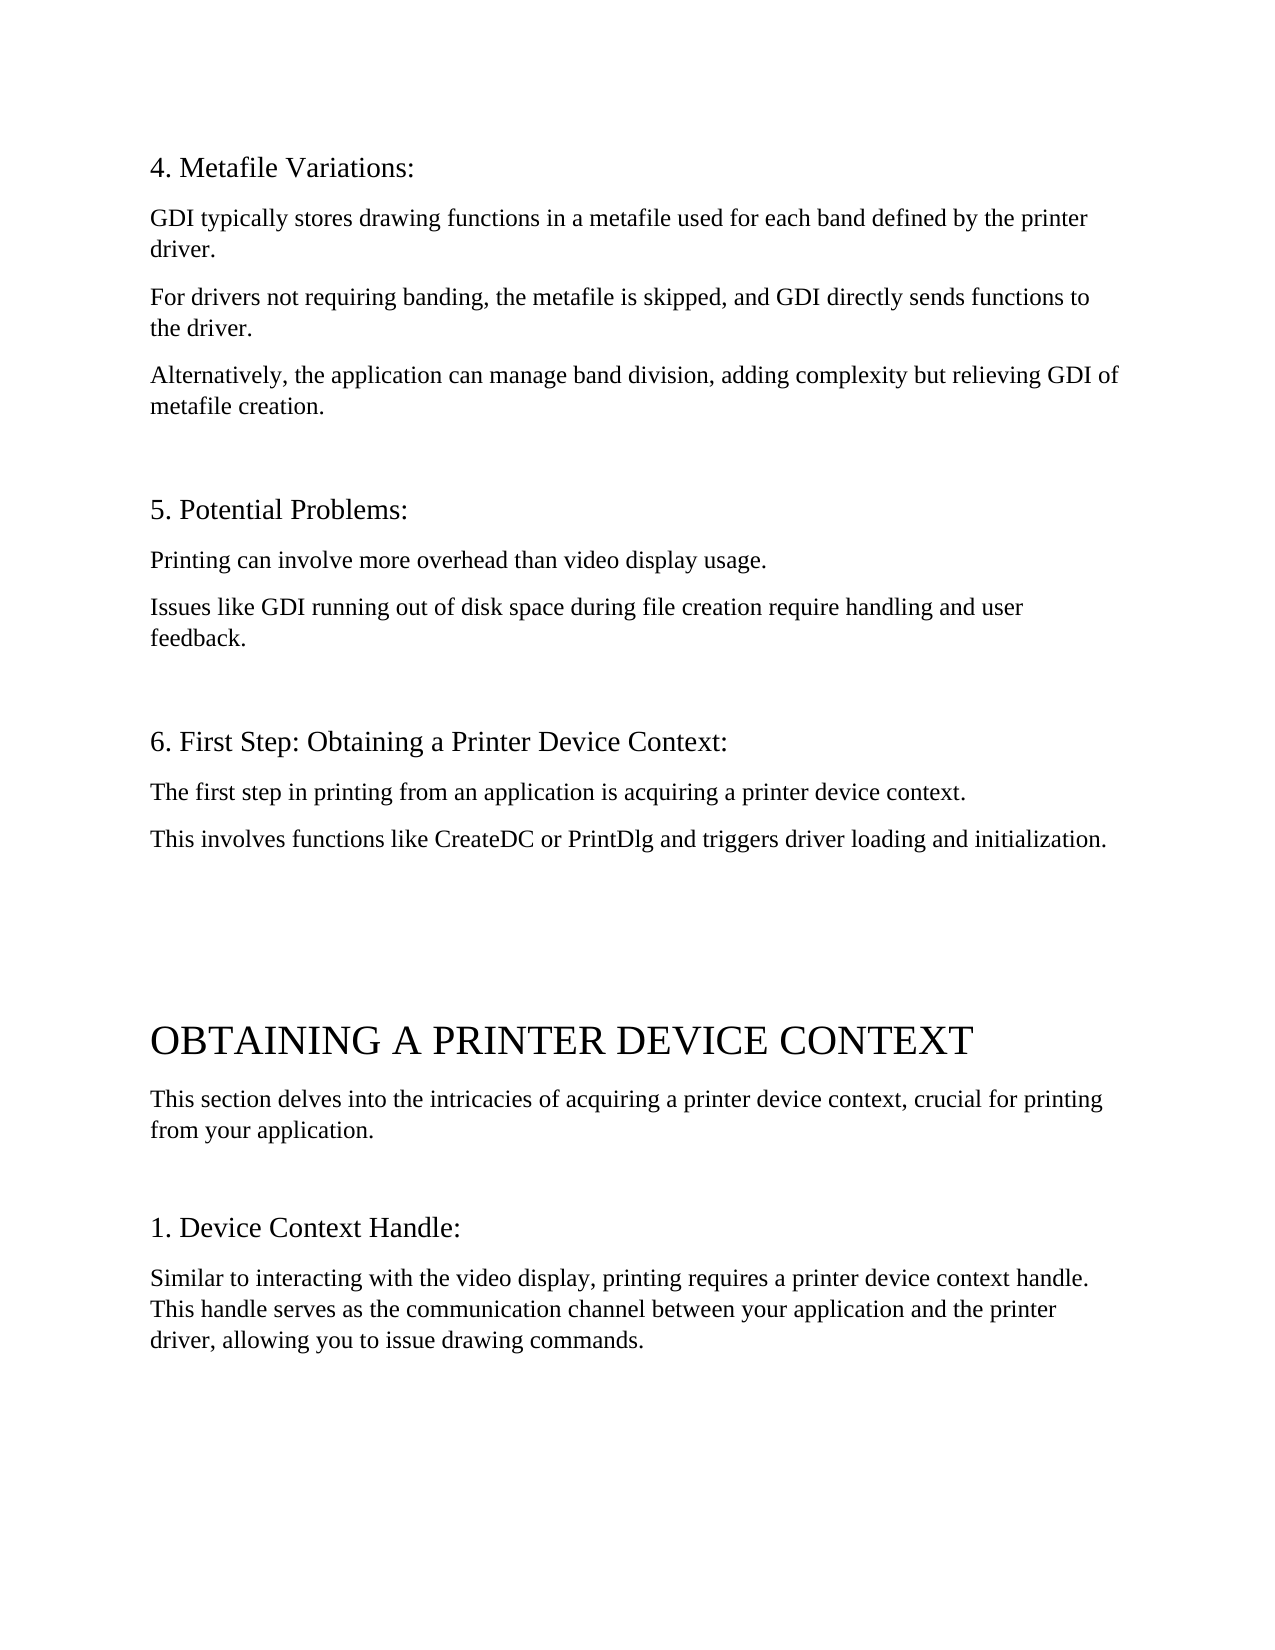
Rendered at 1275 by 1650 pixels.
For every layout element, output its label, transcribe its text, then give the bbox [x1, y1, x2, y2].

text For drivers not requiring banding, the metafile is skipped, and GDI directly sends functions to the driver. [150, 282, 1125, 341]
text 5. Potential Problems: [150, 492, 1125, 525]
text This involves functions like CreateDC or PrintDlg and triggers driver loading and initialization. [150, 824, 1125, 853]
text Alternatively, the application can manage band division, adding complexity but relieving GDI of metafile creation. [150, 360, 1125, 420]
text Similar to interacting with the video display, printing requires a printer device context handle. This handle serves as the communication channel between your application and the printer driver, allowing you to issue drawing commands. [150, 1263, 1125, 1354]
text 6. First Step: Obtaining a Printer Device Context: [150, 724, 1125, 757]
text GDI typically stores drawing functions in a metafile used for each band defined by the printer driver. [150, 203, 1125, 263]
text OBTAINING A PRINTER DEVICE CONTEXT [150, 1015, 1125, 1063]
text This section delves into the intricacies of acquiring a printer device context, crucial for printing from your application. [150, 1084, 1125, 1143]
text 4. Metafile Variations: [150, 150, 1125, 183]
text 1. Device Context Handle: [150, 1210, 1125, 1244]
text Issues like GDI running out of disk space during file creation require handling and user feedback. [150, 592, 1125, 652]
text Printing can involve more overhead than video display usage. [150, 545, 1125, 573]
text The first step in printing from an application is acquiring a printer device context. [150, 777, 1125, 806]
